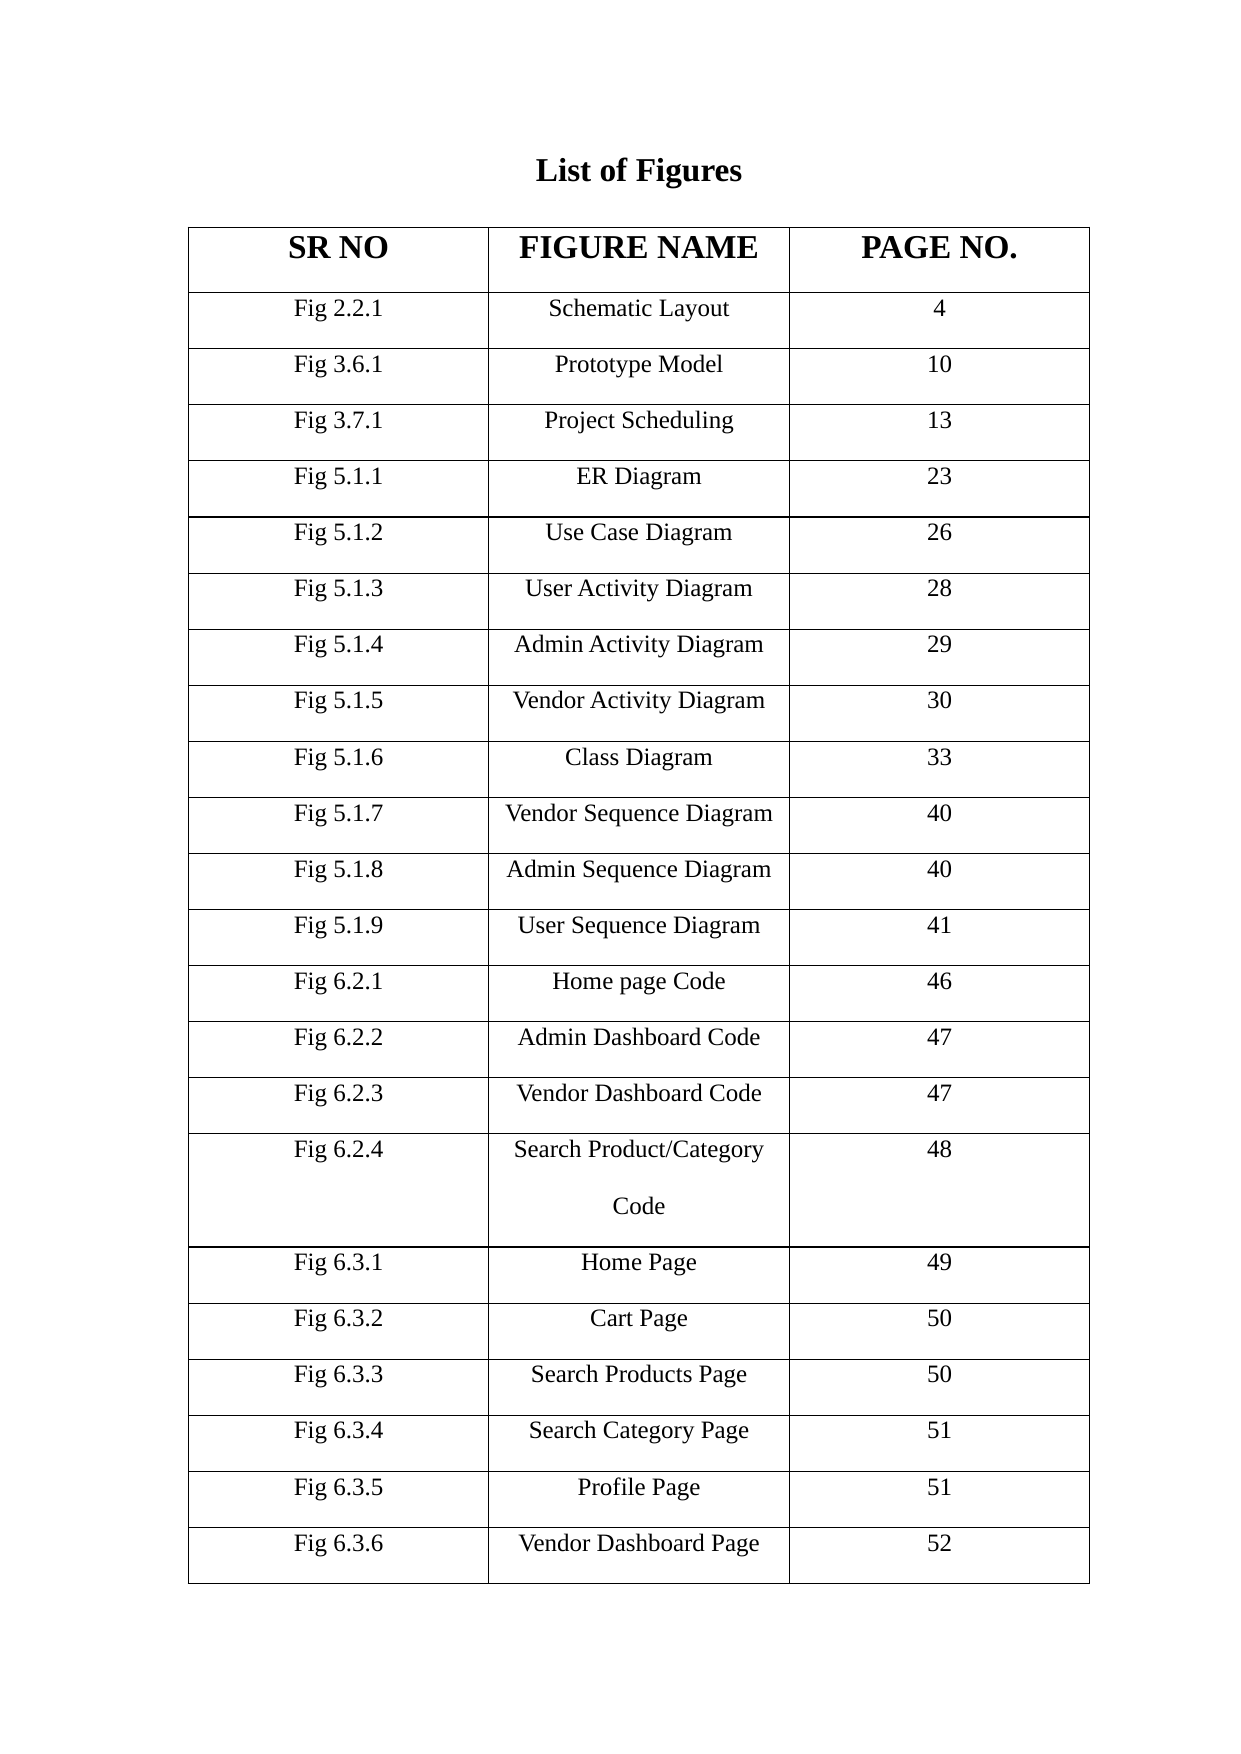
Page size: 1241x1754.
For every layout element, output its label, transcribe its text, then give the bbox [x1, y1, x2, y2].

table_cell 41 [790, 910, 1089, 965]
table_cell Home page Code [489, 966, 789, 1021]
table_cell Search Category Page [489, 1416, 789, 1471]
table_cell 40 [790, 854, 1089, 909]
table_cell Vendor Dashboard Code [489, 1078, 789, 1133]
table_header SR NO [189, 228, 488, 292]
table_cell Schematic Layout [489, 293, 789, 348]
table_cell Vendor Sequence Diagram [489, 798, 789, 853]
table_cell 47 [790, 1078, 1089, 1133]
table_cell Prototype Model [489, 349, 789, 404]
table_cell 49 [790, 1248, 1089, 1302]
table_cell 51 [790, 1416, 1089, 1471]
table_cell Fig 6.2.4 [189, 1134, 488, 1246]
table_cell Fig 6.3.4 [189, 1416, 488, 1471]
table_cell Fig 6.3.1 [189, 1248, 488, 1302]
table_cell User Activity Diagram [489, 574, 789, 628]
table_cell Fig 6.3.3 [189, 1360, 488, 1414]
table_cell 48 [790, 1134, 1089, 1246]
table_cell Admin Dashboard Code [489, 1022, 789, 1077]
subtitle List of Figures [187, 150, 1090, 188]
table_cell Cart Page [489, 1304, 789, 1358]
table_cell 26 [790, 518, 1089, 572]
table_cell 28 [790, 574, 1089, 628]
table_cell 4 [790, 293, 1089, 348]
table_cell 50 [790, 1304, 1089, 1358]
table_header PAGE NO. [790, 228, 1089, 292]
table_cell 52 [790, 1528, 1089, 1583]
table_cell 30 [790, 686, 1089, 741]
table_cell 23 [790, 461, 1089, 516]
table_cell Fig 2.2.1 [189, 293, 488, 348]
table_cell 10 [790, 349, 1089, 404]
table_cell Search Products Page [489, 1360, 789, 1414]
table_cell Fig 5.1.9 [189, 910, 488, 965]
table_cell 50 [790, 1360, 1089, 1414]
table_cell 46 [790, 966, 1089, 1021]
table_cell Fig 5.1.1 [189, 461, 488, 516]
table_cell 29 [790, 630, 1089, 684]
table_cell Vendor Activity Diagram [489, 686, 789, 741]
table_cell Project Scheduling [489, 405, 789, 460]
table_cell Profile Page [489, 1472, 789, 1527]
table_cell Fig 6.3.5 [189, 1472, 488, 1527]
table_cell Fig 6.3.2 [189, 1304, 488, 1358]
table_cell Fig 3.6.1 [189, 349, 488, 404]
table_cell Use Case Diagram [489, 518, 789, 572]
table_cell Fig 5.1.6 [189, 742, 488, 797]
table_cell 40 [790, 798, 1089, 853]
table_cell Home Page [489, 1248, 789, 1302]
table_cell Fig 5.1.3 [189, 574, 488, 628]
table_cell Fig 5.1.4 [189, 630, 488, 684]
table_cell Admin Sequence Diagram [489, 854, 789, 909]
table_cell Search Product/Category Code [489, 1134, 789, 1246]
table_cell Fig 6.2.1 [189, 966, 488, 1021]
table_cell 13 [790, 405, 1089, 460]
table_header FIGURE NAME [489, 228, 789, 292]
table_cell Class Diagram [489, 742, 789, 797]
table_cell Fig 6.3.6 [189, 1528, 488, 1583]
table_cell 33 [790, 742, 1089, 797]
table_cell Vendor Dashboard Page [489, 1528, 789, 1583]
table_cell Admin Activity Diagram [489, 630, 789, 684]
table_cell Fig 6.2.3 [189, 1078, 488, 1133]
table_cell Fig 5.1.2 [189, 518, 488, 572]
table_cell Fig 5.1.8 [189, 854, 488, 909]
table_cell 51 [790, 1472, 1089, 1527]
table_cell Fig 5.1.5 [189, 686, 488, 741]
table_cell 47 [790, 1022, 1089, 1077]
table_cell User Sequence Diagram [489, 910, 789, 965]
table_cell Fig 5.1.7 [189, 798, 488, 853]
table_cell ER Diagram [489, 461, 789, 516]
table_cell Fig 6.2.2 [189, 1022, 488, 1077]
table_cell Fig 3.7.1 [189, 405, 488, 460]
